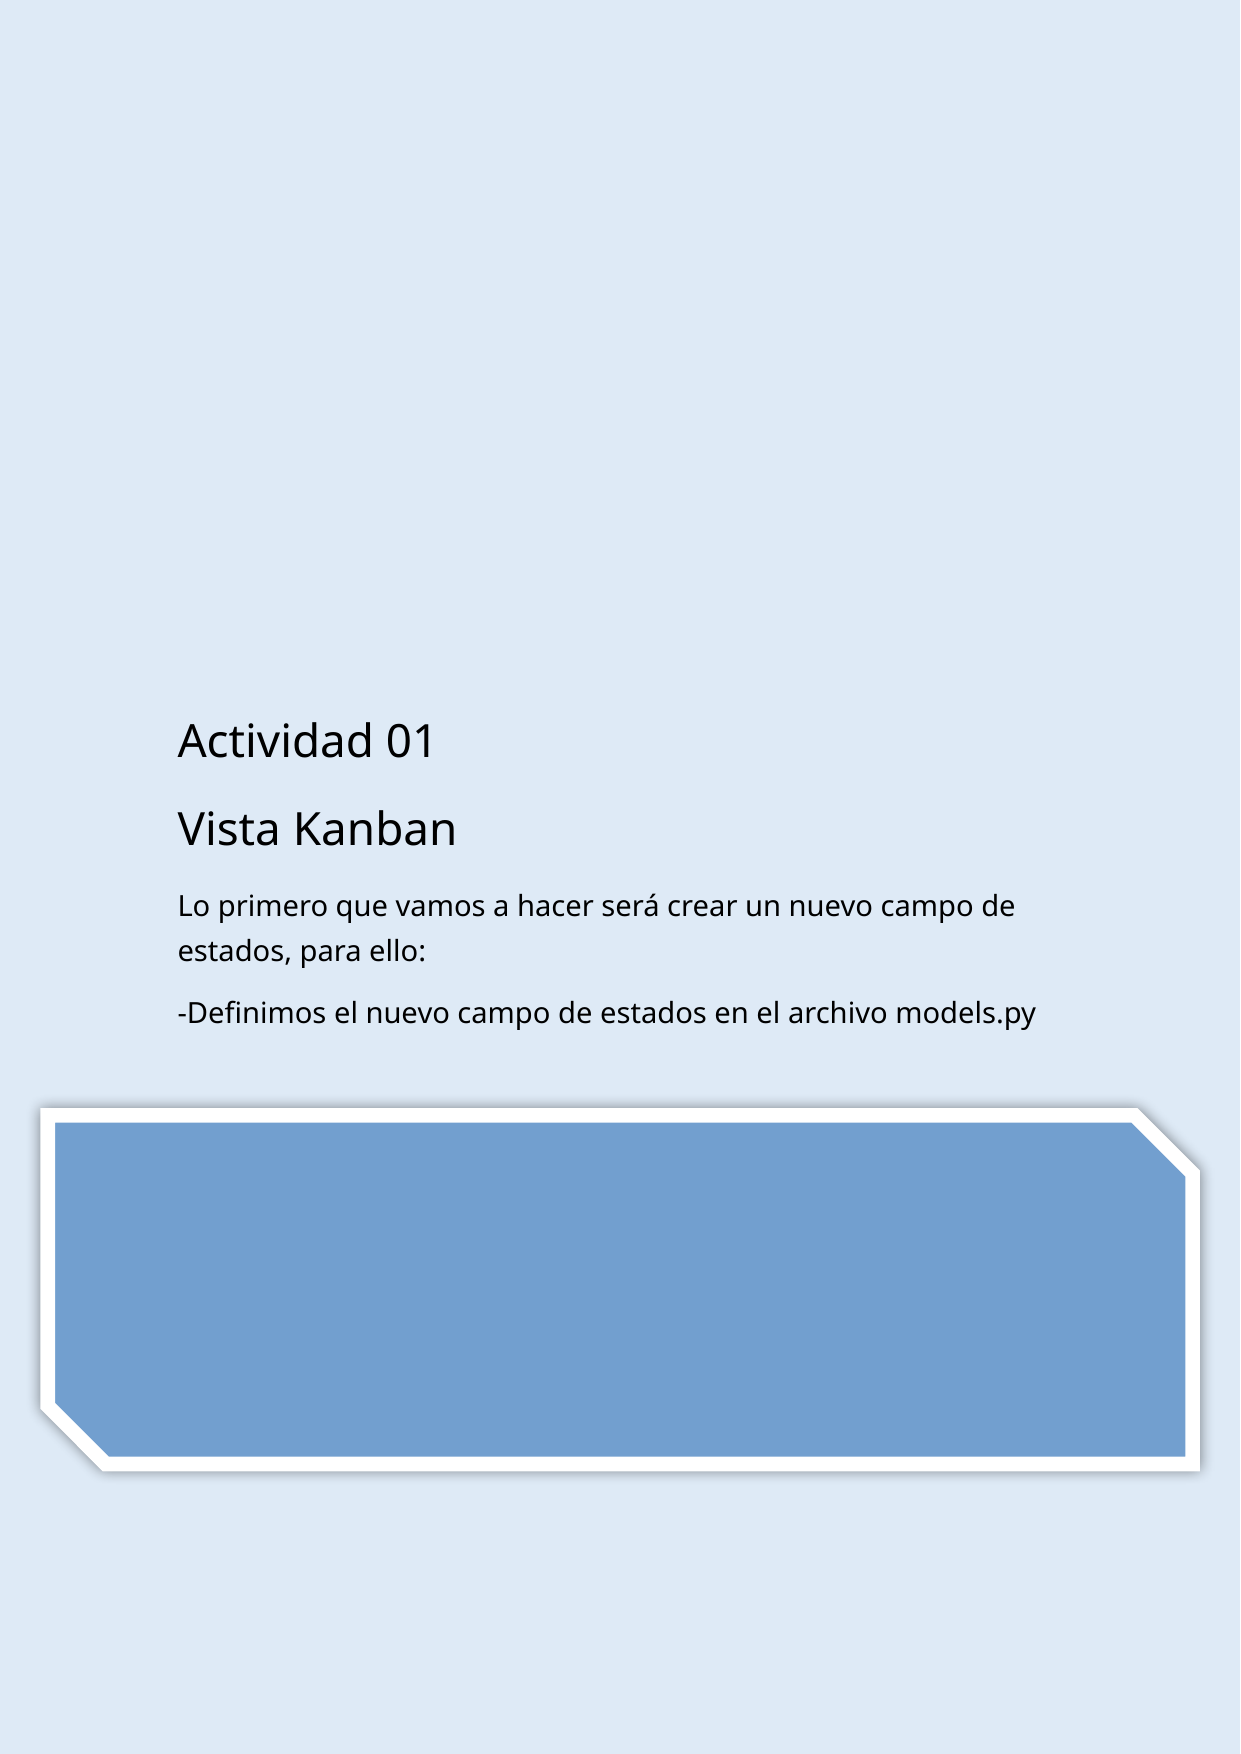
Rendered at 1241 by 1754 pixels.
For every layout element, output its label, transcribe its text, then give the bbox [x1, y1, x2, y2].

text Actividad 01 [177, 708, 1063, 771]
text -Definimos el nuevo campo de estados en el archivo models.py [177, 993, 1063, 1032]
text Lo primero que vamos a hacer será crear un nuevo campo de estados, para ello: [177, 885, 1063, 970]
text Vista Kanban [177, 797, 1063, 859]
